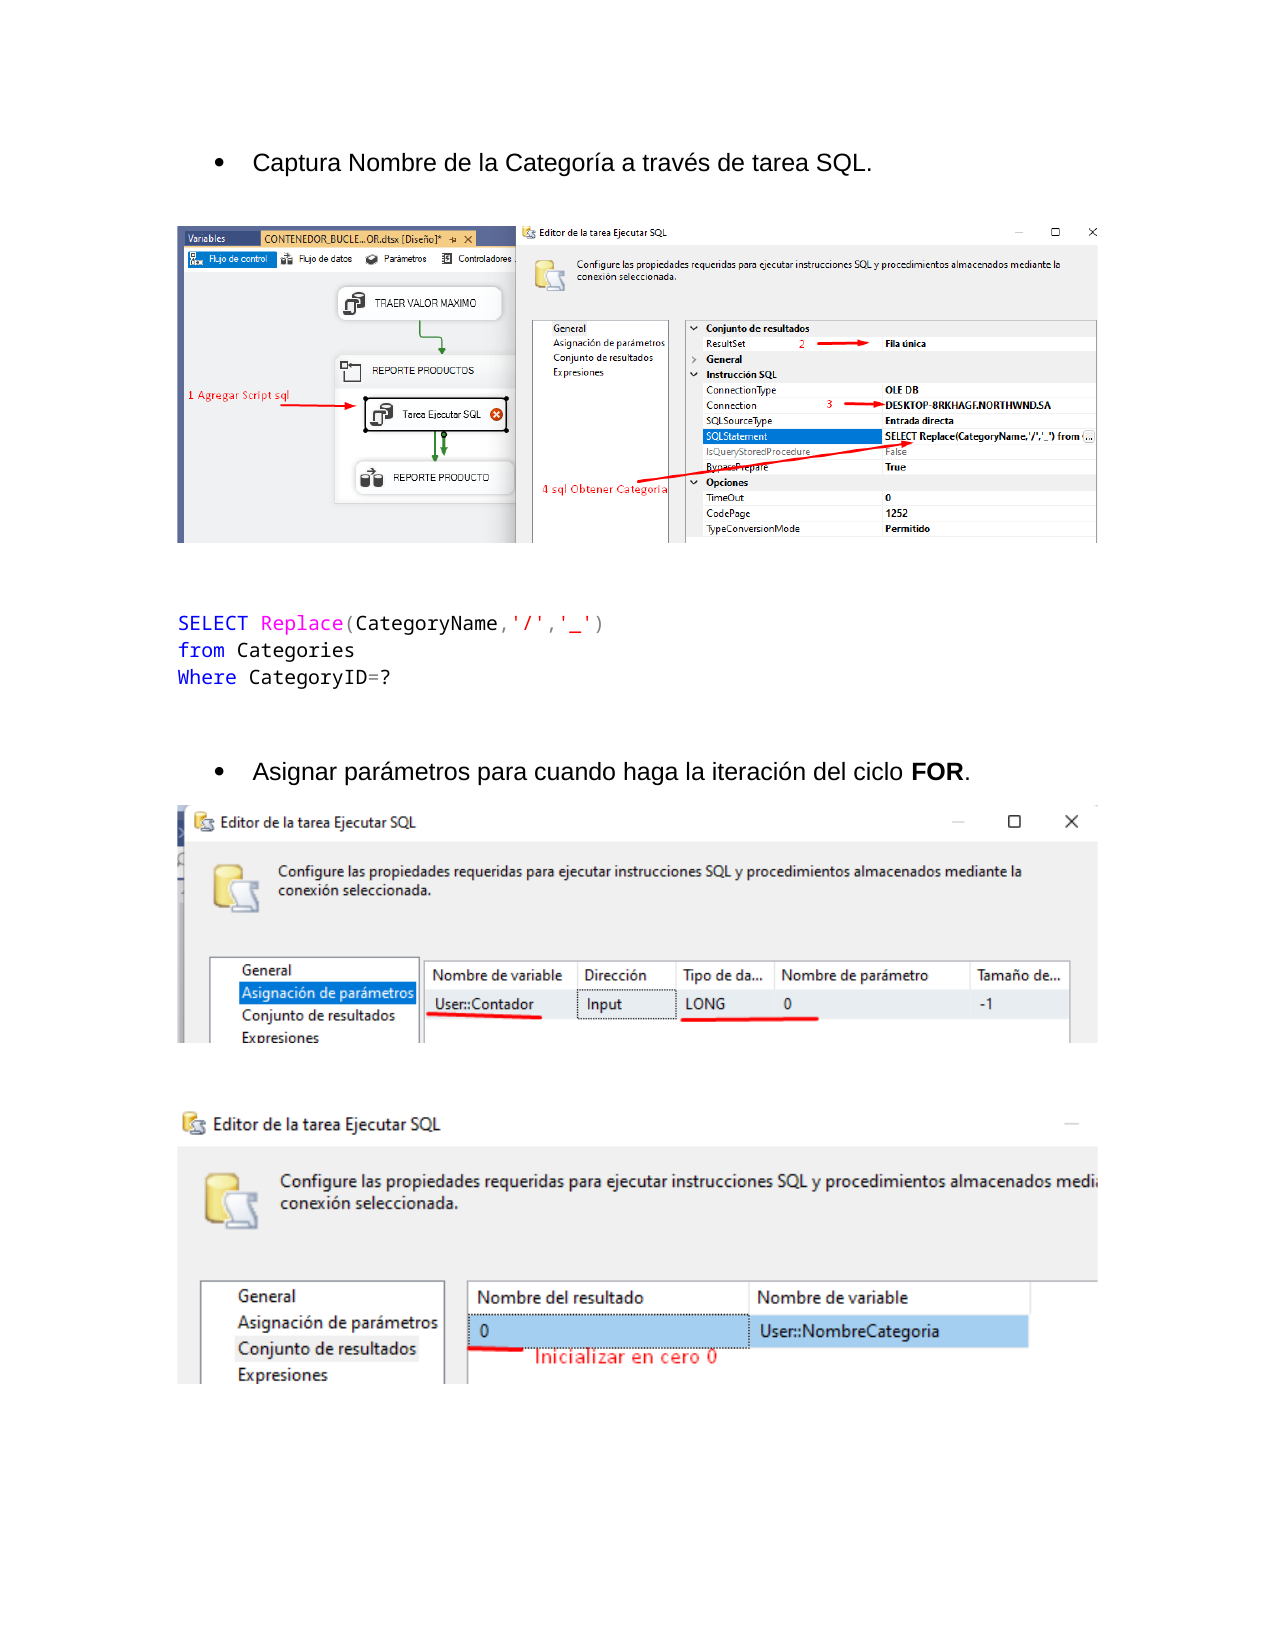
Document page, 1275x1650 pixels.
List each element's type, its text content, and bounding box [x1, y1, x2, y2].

picture [177, 805, 1098, 1043]
list Asignar parámetros para cuando haga la iteración del ciclo FOR. [215, 757, 1098, 786]
text SELECT Replace(CategoryName,'/','_') [177, 610, 1098, 637]
picture [177, 226, 1098, 543]
text Where CategoryID=? [177, 664, 1098, 691]
text from Categories [177, 637, 1098, 664]
picture [177, 1109, 1098, 1384]
list Captura Nombre de la Categoría a través de tarea SQL. [215, 148, 1098, 176]
